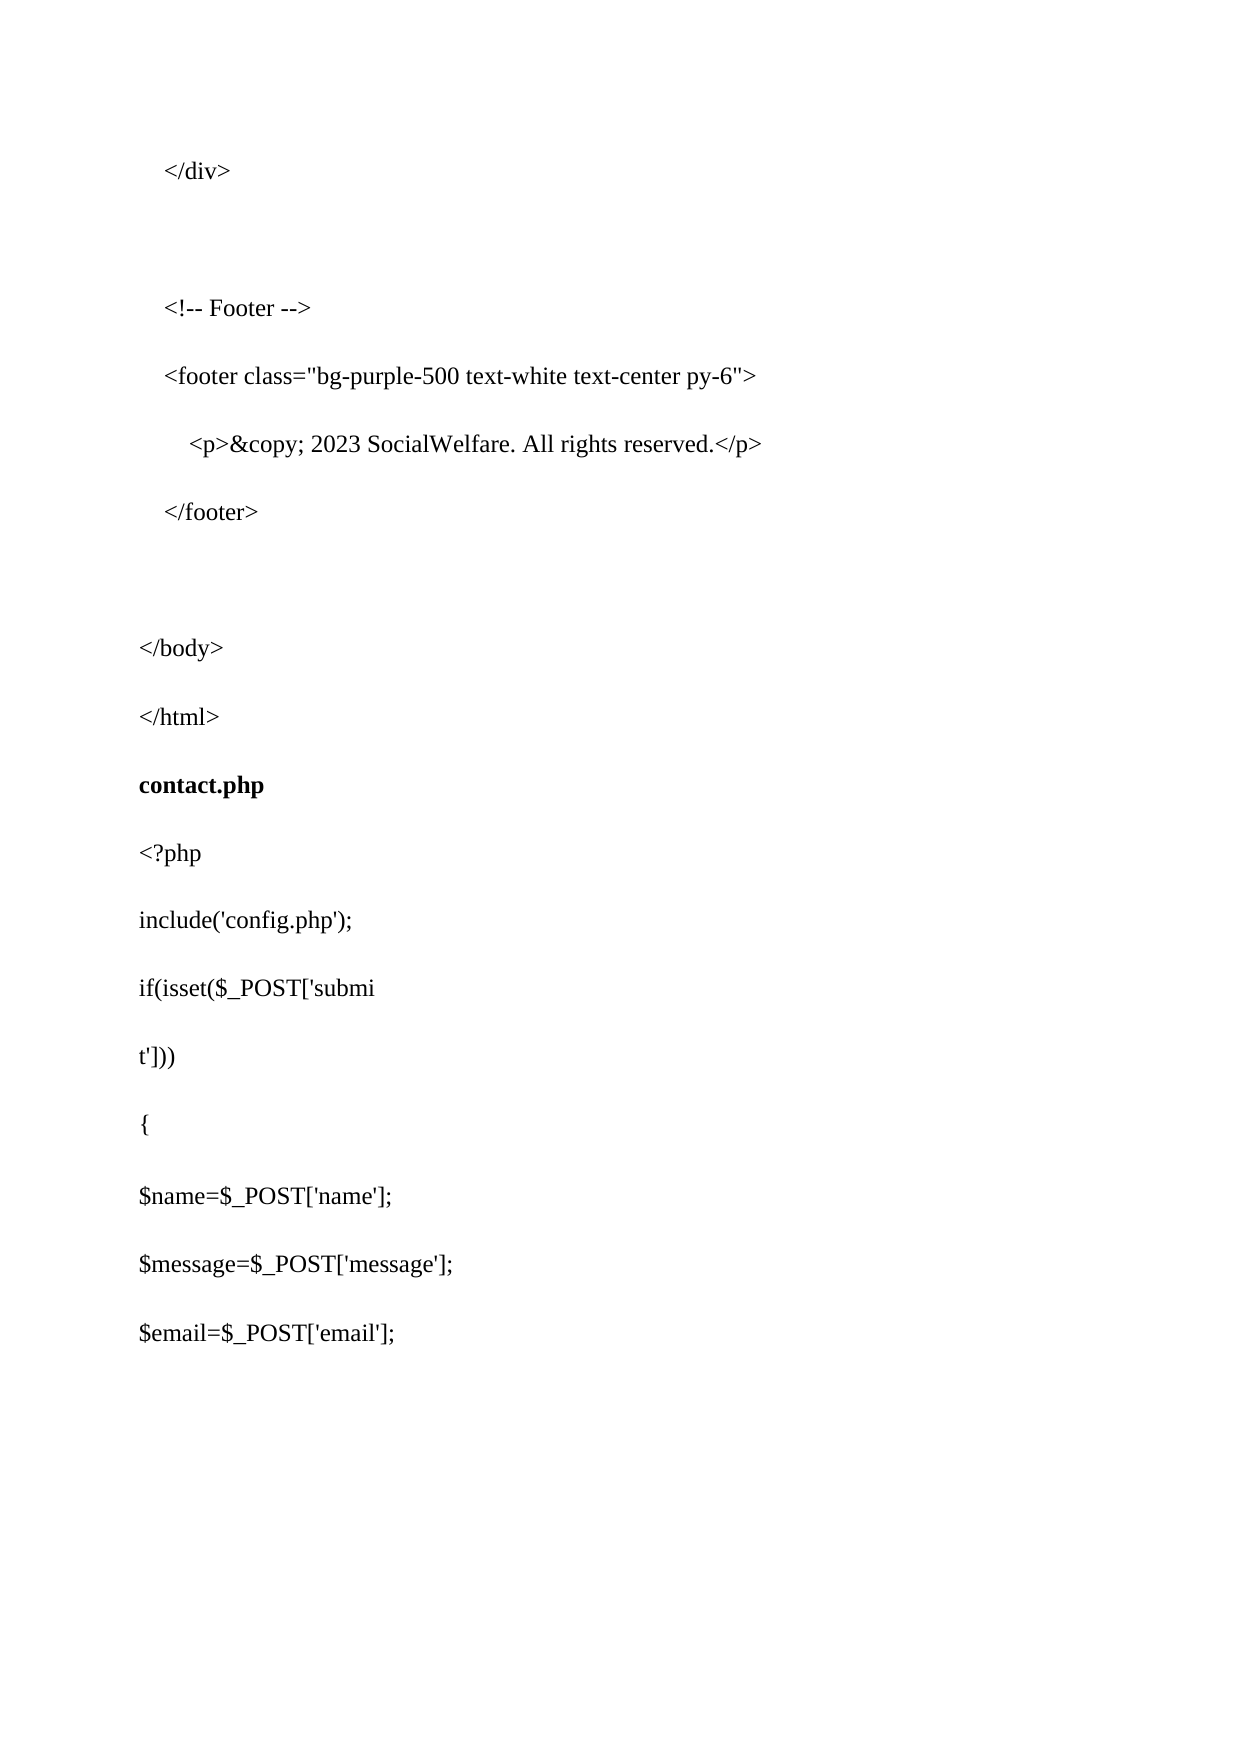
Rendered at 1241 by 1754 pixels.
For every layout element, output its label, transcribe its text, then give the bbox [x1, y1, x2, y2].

text <p>&copy; 2023 SocialWelfare. All rights reserved.</p> [189, 429, 1240, 458]
text <footer class="bg-purple-500 text-white text-center py-6"> [164, 361, 1240, 390]
text </div> [164, 156, 1240, 185]
text $name=$_POST['name']; [139, 1181, 1240, 1210]
text $message=$_POST['message']; [139, 1249, 1240, 1278]
text contact.php [139, 770, 1240, 799]
text <?php include('config.php'); if(isset($_POST['submit'])) [139, 838, 375, 1070]
text <!-- Footer --> [164, 293, 1240, 321]
text { [139, 1109, 1240, 1138]
text $email=$_POST['email']; [139, 1318, 1240, 1346]
text </footer> [164, 497, 1240, 526]
text </html> [139, 702, 1240, 730]
text </body> [139, 633, 1240, 662]
